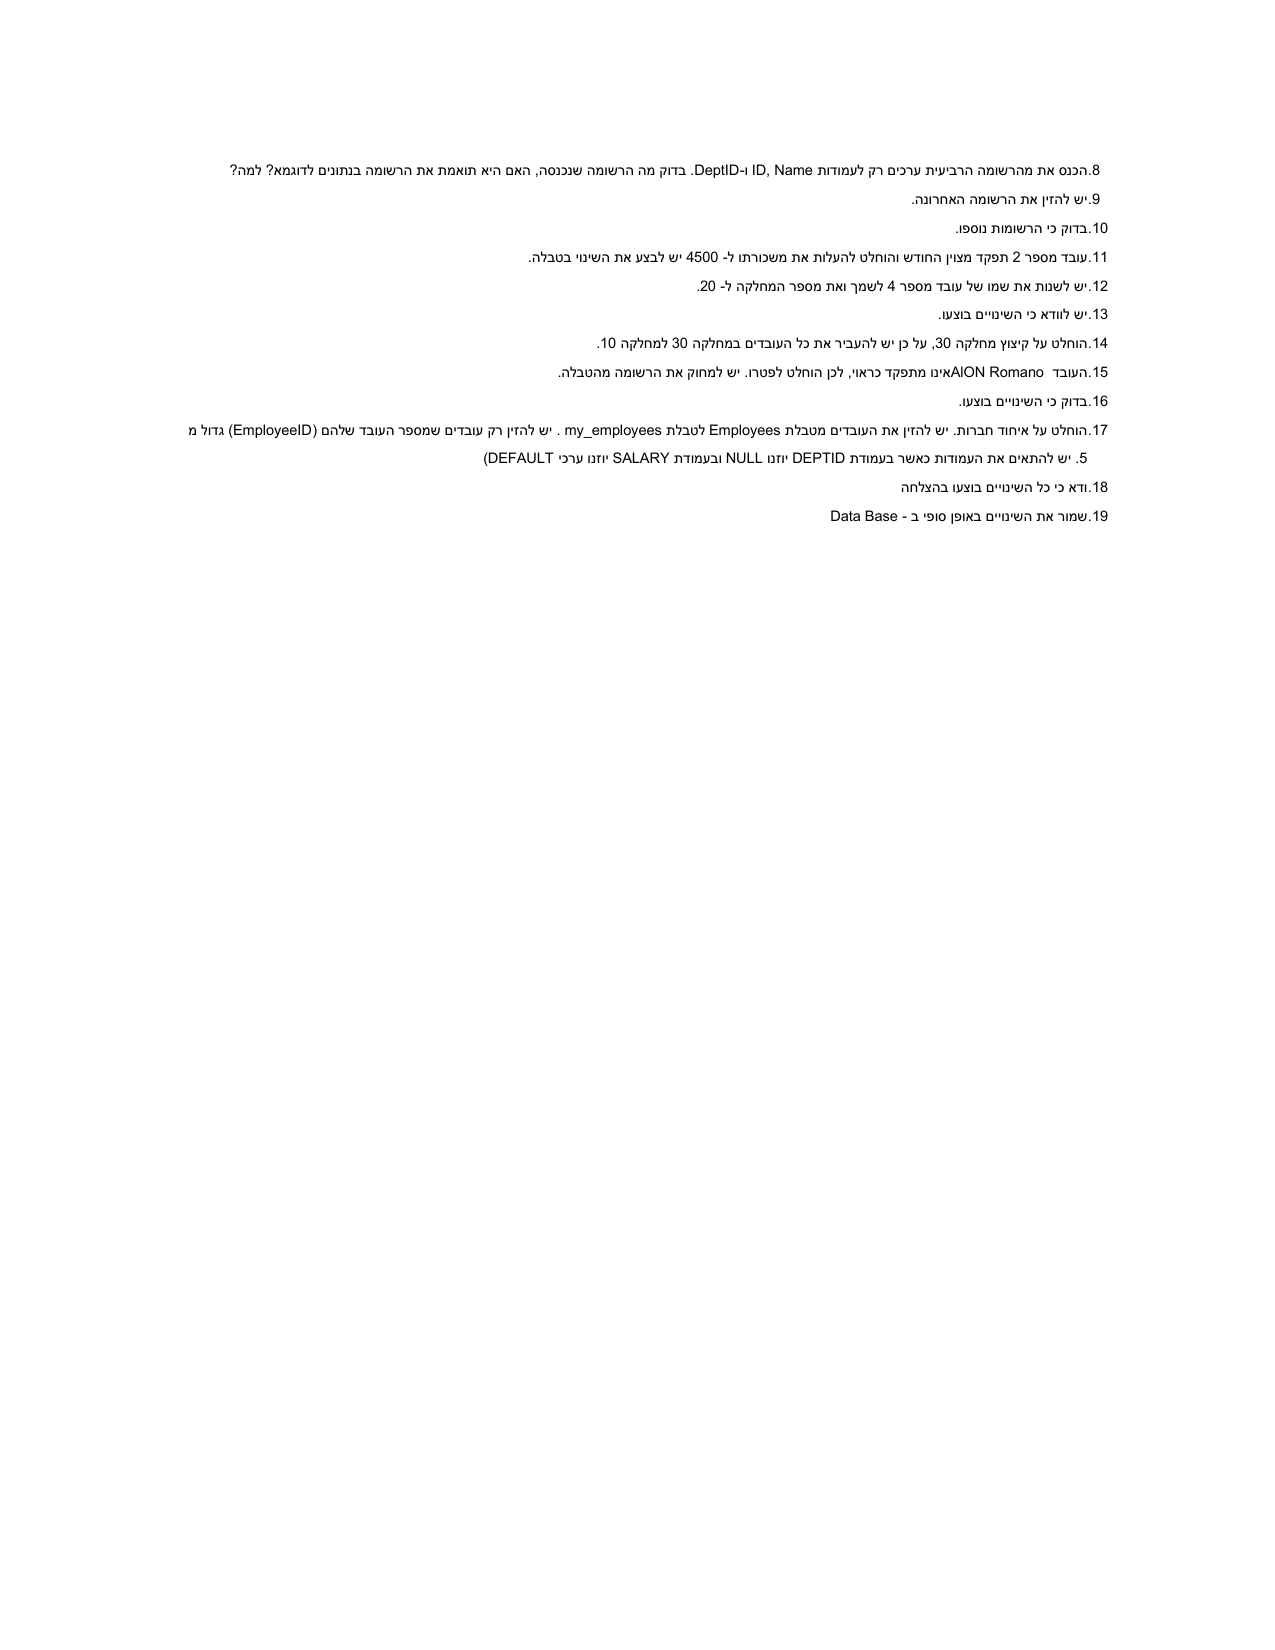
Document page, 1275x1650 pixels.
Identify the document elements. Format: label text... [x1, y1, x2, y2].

list יש להזין את הרשומה האחרונה. [187, 179, 1088, 208]
list הכנס את מהרשומה הרביעית ערכים רק לעמודות ID, Name ו-DeptID. בדוק מה הרשומה שנכנסה, האם היא תואמת את הרשומה בנתונים לדוגמא? למה? [187, 150, 1088, 179]
list הוחלט על איחוד חברות. יש להזין את העובדים מטבלת Employees לטבלת my_employees . יש להזין רק עובדים שמספר העובד שלהם (EmployeeID) גדול מ 5. יש להתאים את העמודות כאשר בעמודת DEPTID יוזנו NULL ובעמודת SALARY יוזנו ערכי DEFAULT) [187, 410, 1088, 467]
list הוחלט על קיצוץ מחלקה 30, על כן יש להעביר את כל העובדים במחלקה 30 למחלקה 10. [187, 323, 1088, 352]
list העובד AlON Romanoאינו מתפקד כראוי, לכן הוחלט לפטרו. יש למחוק את הרשומה מהטבלה. [187, 352, 1088, 381]
list שמור את השינויים באופן סופי ב - Data Base [187, 496, 1088, 525]
list יש לוודא כי השינויים בוצעו. [187, 294, 1088, 323]
list ודא כי כל השינויים בוצעו בהצלחה [187, 467, 1088, 496]
list בדוק כי הרשומות נוספו. [187, 208, 1088, 237]
list יש לשנות את שמו של עובד מספר 4 לשמך ואת מספר המחלקה ל- 20. [187, 265, 1088, 294]
list עובד מספר 2 תפקד מצוין החודש והוחלט להעלות את משכורתו ל- 4500 יש לבצע את השינוי בטבלה. [187, 237, 1088, 265]
list בדוק כי השינויים בוצעו. [187, 381, 1088, 410]
